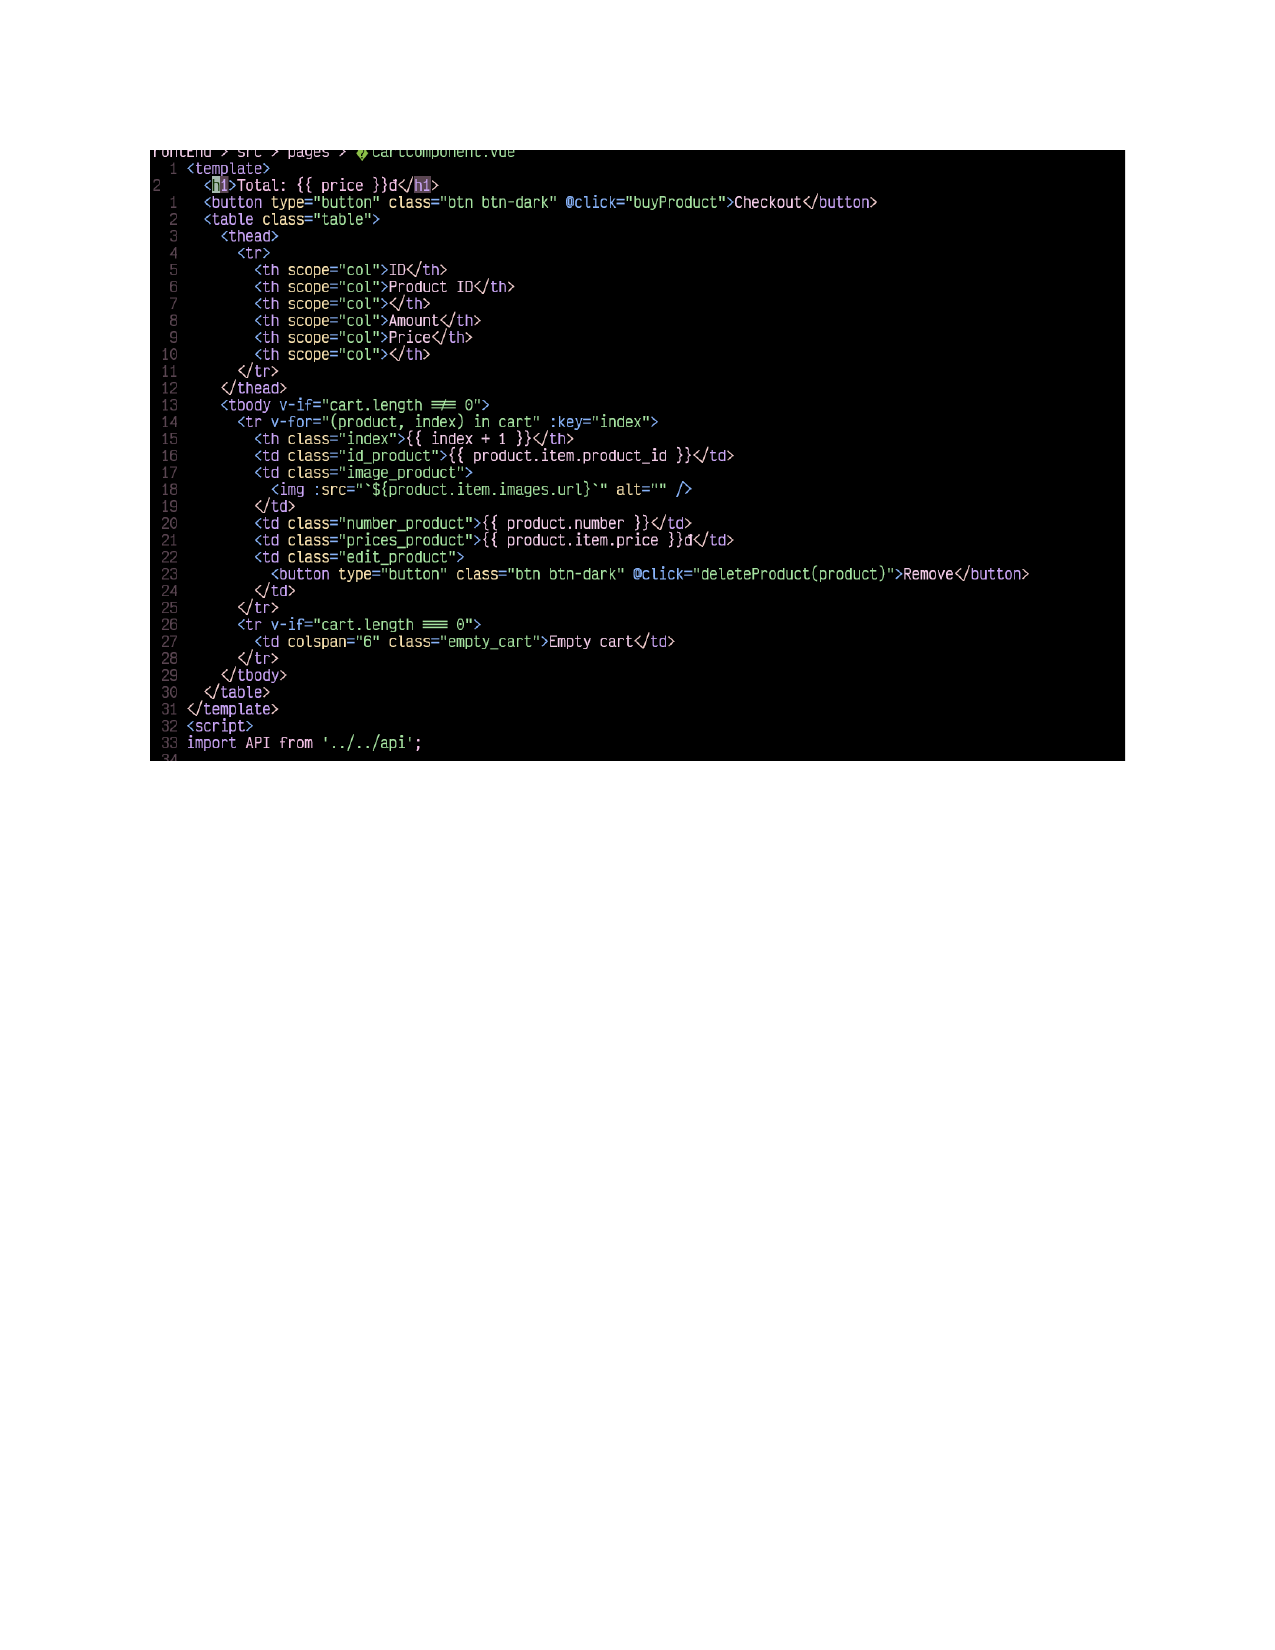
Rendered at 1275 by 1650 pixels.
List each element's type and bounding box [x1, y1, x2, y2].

picture [150, 150, 1125, 761]
